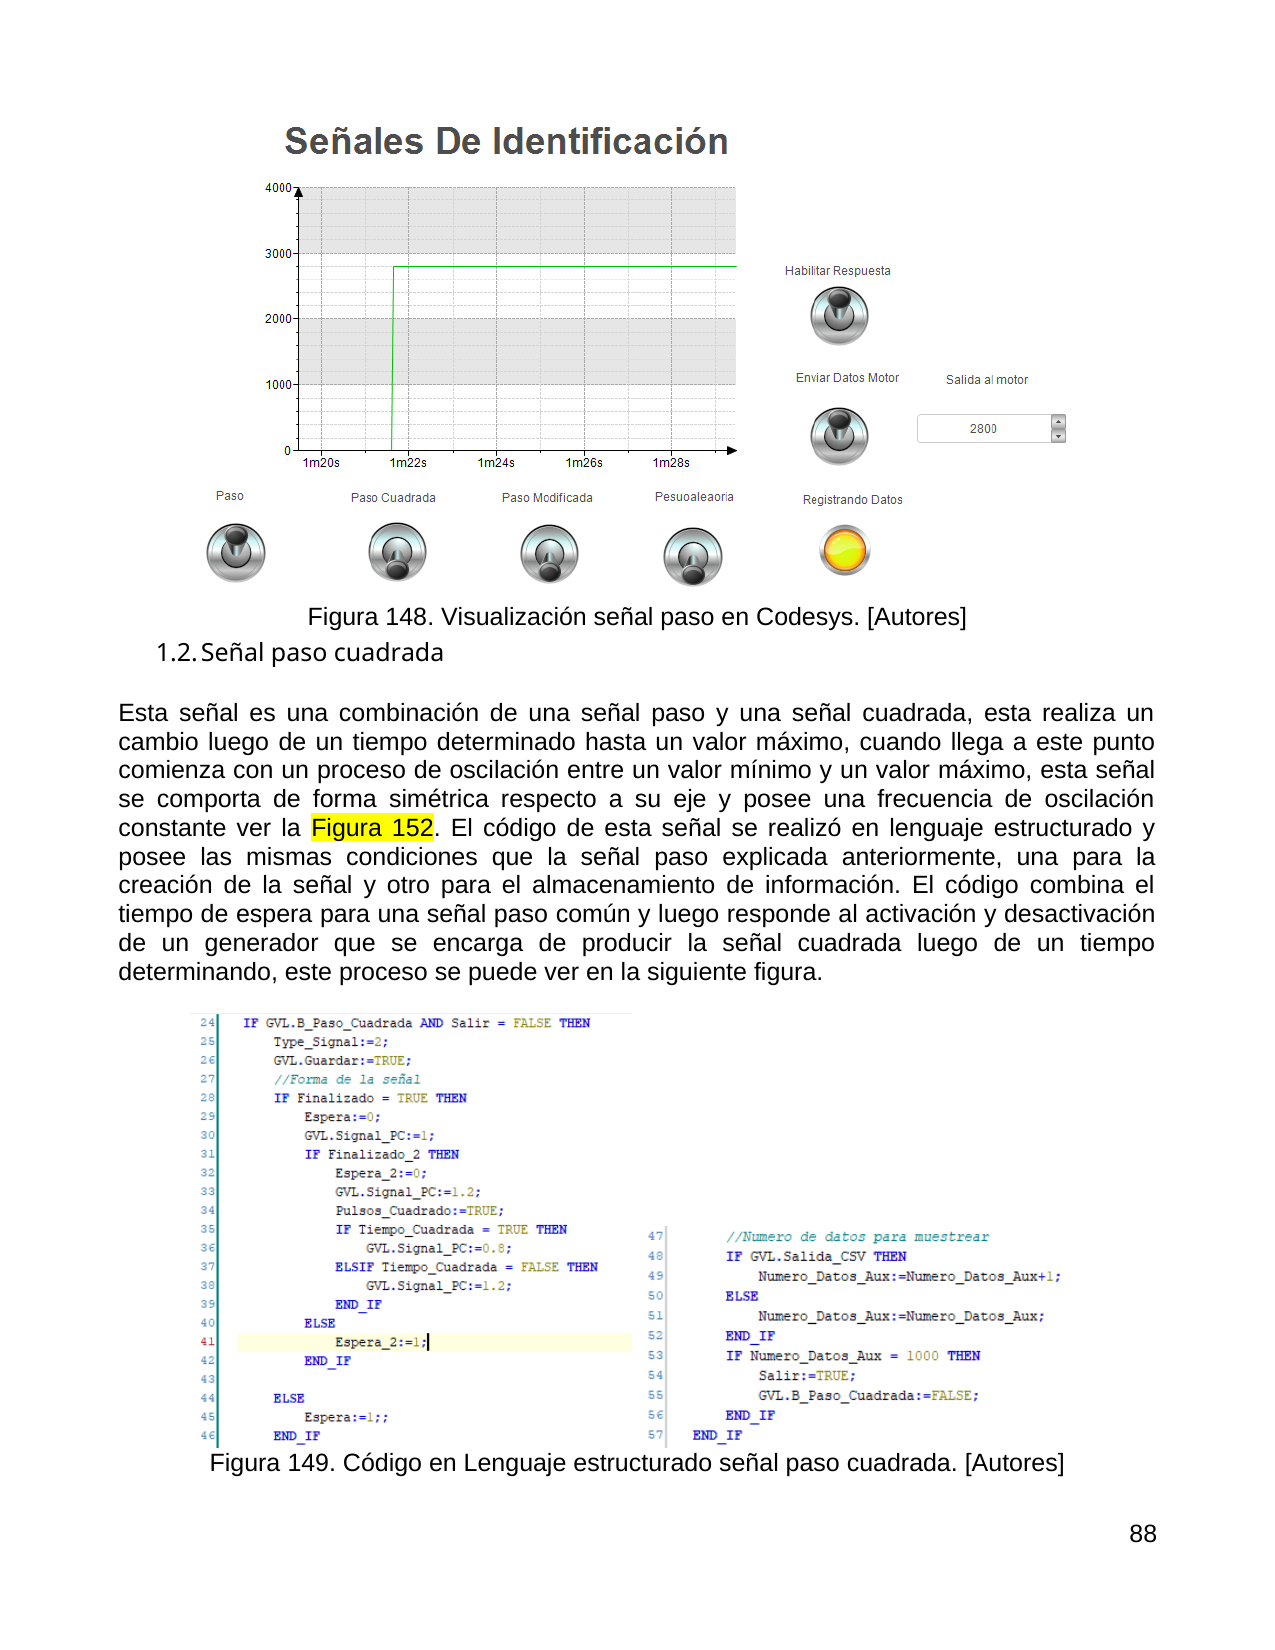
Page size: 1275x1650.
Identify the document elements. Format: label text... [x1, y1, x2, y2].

picture [194, 118, 1081, 602]
text Figura 148. Visualización señal paso en Codesys. [Autores] [118, 602, 1157, 631]
picture [189, 1013, 632, 1448]
text Figura 149. Código en Lenguaje estructurado señal paso cuadrada. [Autores] [118, 1448, 1157, 1477]
picture [638, 1226, 1087, 1448]
subtitle Señal paso cuadrada [156, 635, 1157, 669]
text Esta señal es una combinación de una señal paso y una señal cuadrada, esta realiza un cambio luego de un tiempo determinado hasta un valor máximo, cuando llega a este punto comienza con un proceso de oscilación entre un valor mínimo y un valor máximo, esta señal se comporta de forma simétrica respecto a su eje y posee una frecuencia de oscilación constante ver la Figura 152. El código de esta señal se realizó en lenguaje estructurado y posee las mismas condiciones que la señal paso explicada anteriormente, una para la creación de la señal y otro para el almacenamiento de información. El código combina el tiempo de espera para una señal paso común y luego responde al activación y desactivación de un generador que se encarga de producir la señal cuadrada luego de un tiempo determinando, este proceso se puede ver en la siguiente figura. [118, 698, 1157, 985]
